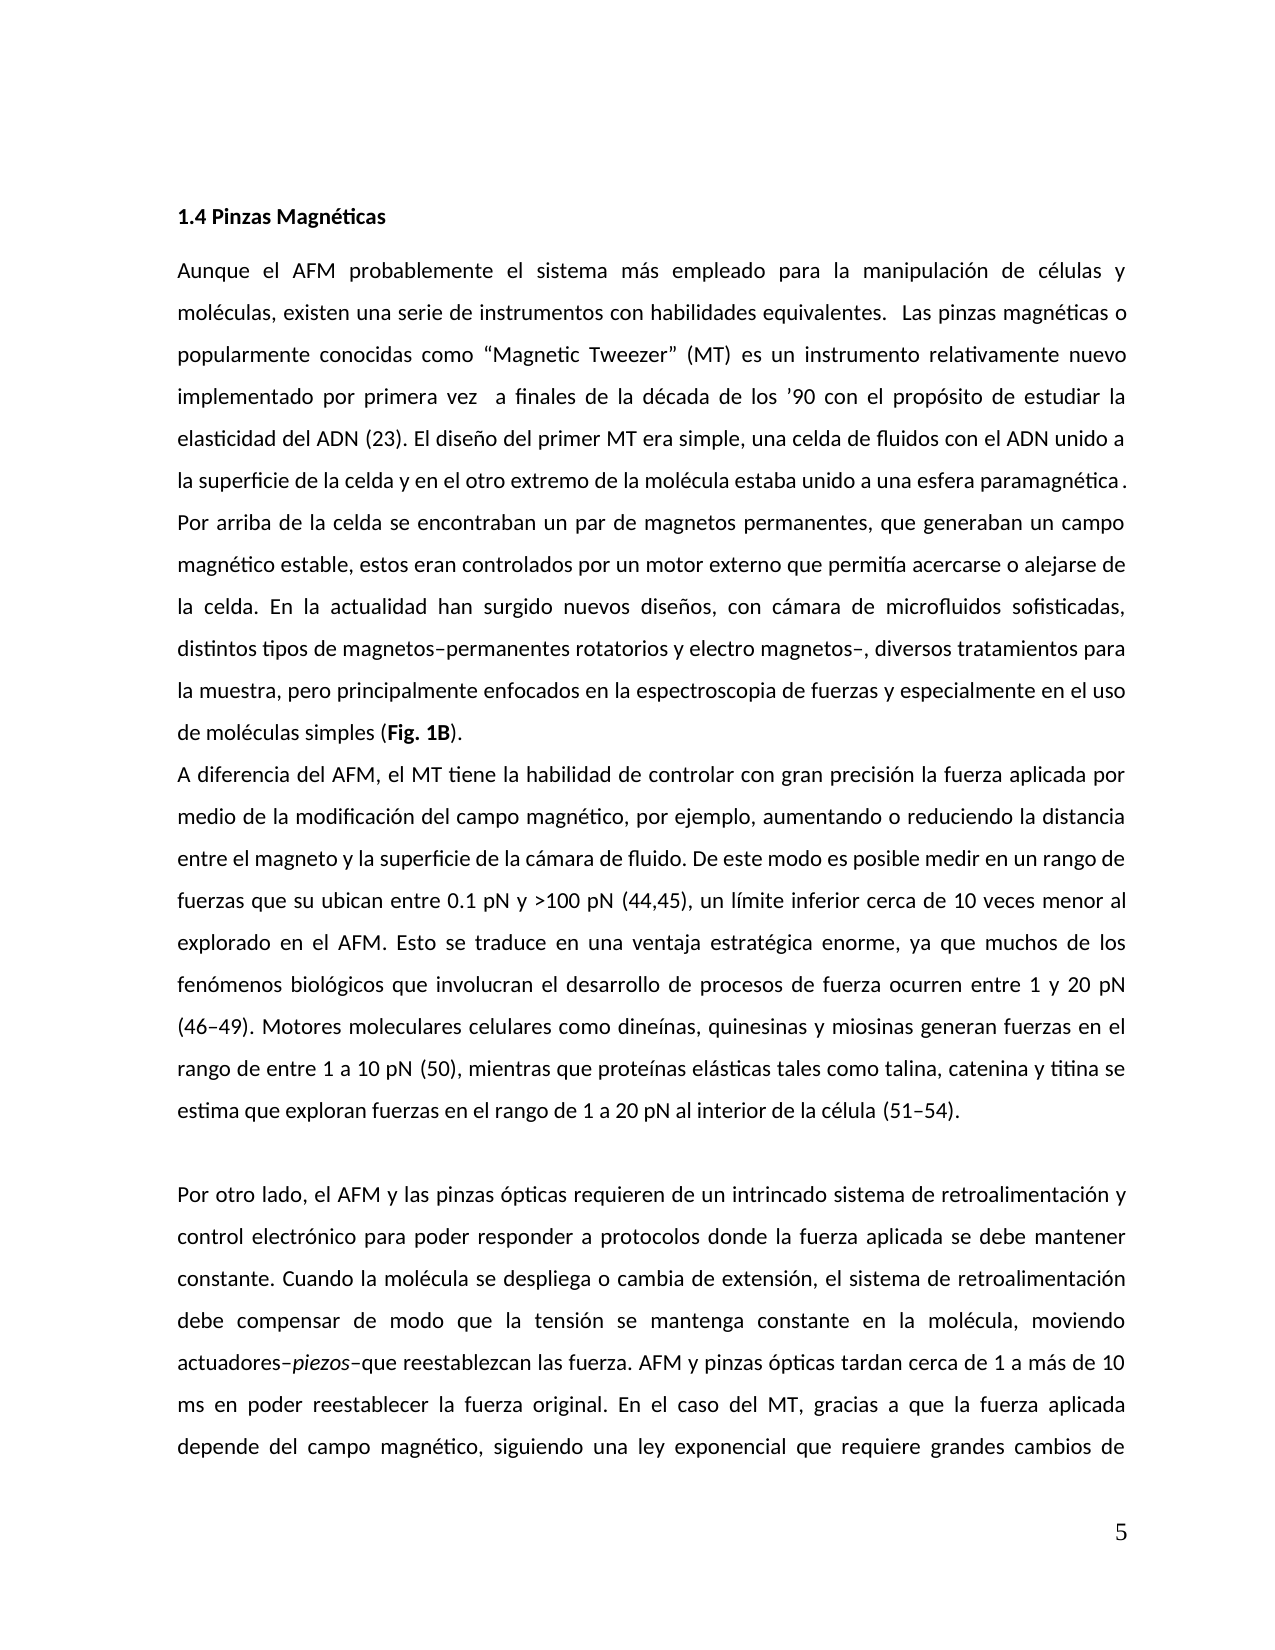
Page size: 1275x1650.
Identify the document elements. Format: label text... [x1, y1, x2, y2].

text Aunque el AFM probablemente el sistema más empleado para la manipulación de células y moléculas, existen una serie de instrumentos con habilidades equivalentes. Las pinzas magnéticas o popularmente conocidas como “Magnetic Tweezer” (MT) es un instrumento relativamente nuevo implementado por primera vez a finales de la década de los ’90 con el propósito de estudiar la elasticidad del ADN (23). El diseño del primer MT era simple, una celda de fluidos con el ADN unido a la superficie de la celda y en el otro extremo de la molécula estaba unido a una esfera paramagnética. Por arriba de la celda se encontraban un par de magnetos permanentes, que generaban un campo magnético estable, estos eran controlados por un motor externo que permitía acercarse o alejarse de la celda. En la actualidad han surgido nuevos diseños, con cámara de microfluidos sofisticadas, distintos tipos de magnetos–permanentes rotatorios y electro magnetos–, diversos tratamientos para la muestra, pero principalmente enfocados en la espectroscopia de fuerzas y especialmente en el uso de moléculas simples (Fig. 1B). [177, 257, 1127, 746]
text A diferencia del AFM, el MT tiene la habilidad de controlar con gran precisión la fuerza aplicada por medio de la modificación del campo magnético, por ejemplo, aumentando o reduciendo la distancia entre el magneto y la superficie de la cámara de fluido. De este modo es posible medir en un rango de fuerzas que su ubican entre 0.1 pN y >100 pN (44,45), un límite inferior cerca de 10 veces menor al explorado en el AFM. Esto se traduce en una ventaja estratégica enorme, ya que muchos de los fenómenos biológicos que involucran el desarrollo de procesos de fuerza ocurren entre 1 y 20 pN (46–49). Motores moleculares celulares como dineínas, quinesinas y miosinas generan fuerzas en el rango de entre 1 a 10 pN (50), mientras que proteínas elásticas tales como talina, catenina y titina se estima que exploran fuerzas en el rango de 1 a 20 pN al interior de la célula (51–54). [177, 760, 1127, 1124]
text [177, 1180, 1127, 1460]
subtitle 1.4 Pinzas Magnéticas [177, 202, 1127, 230]
